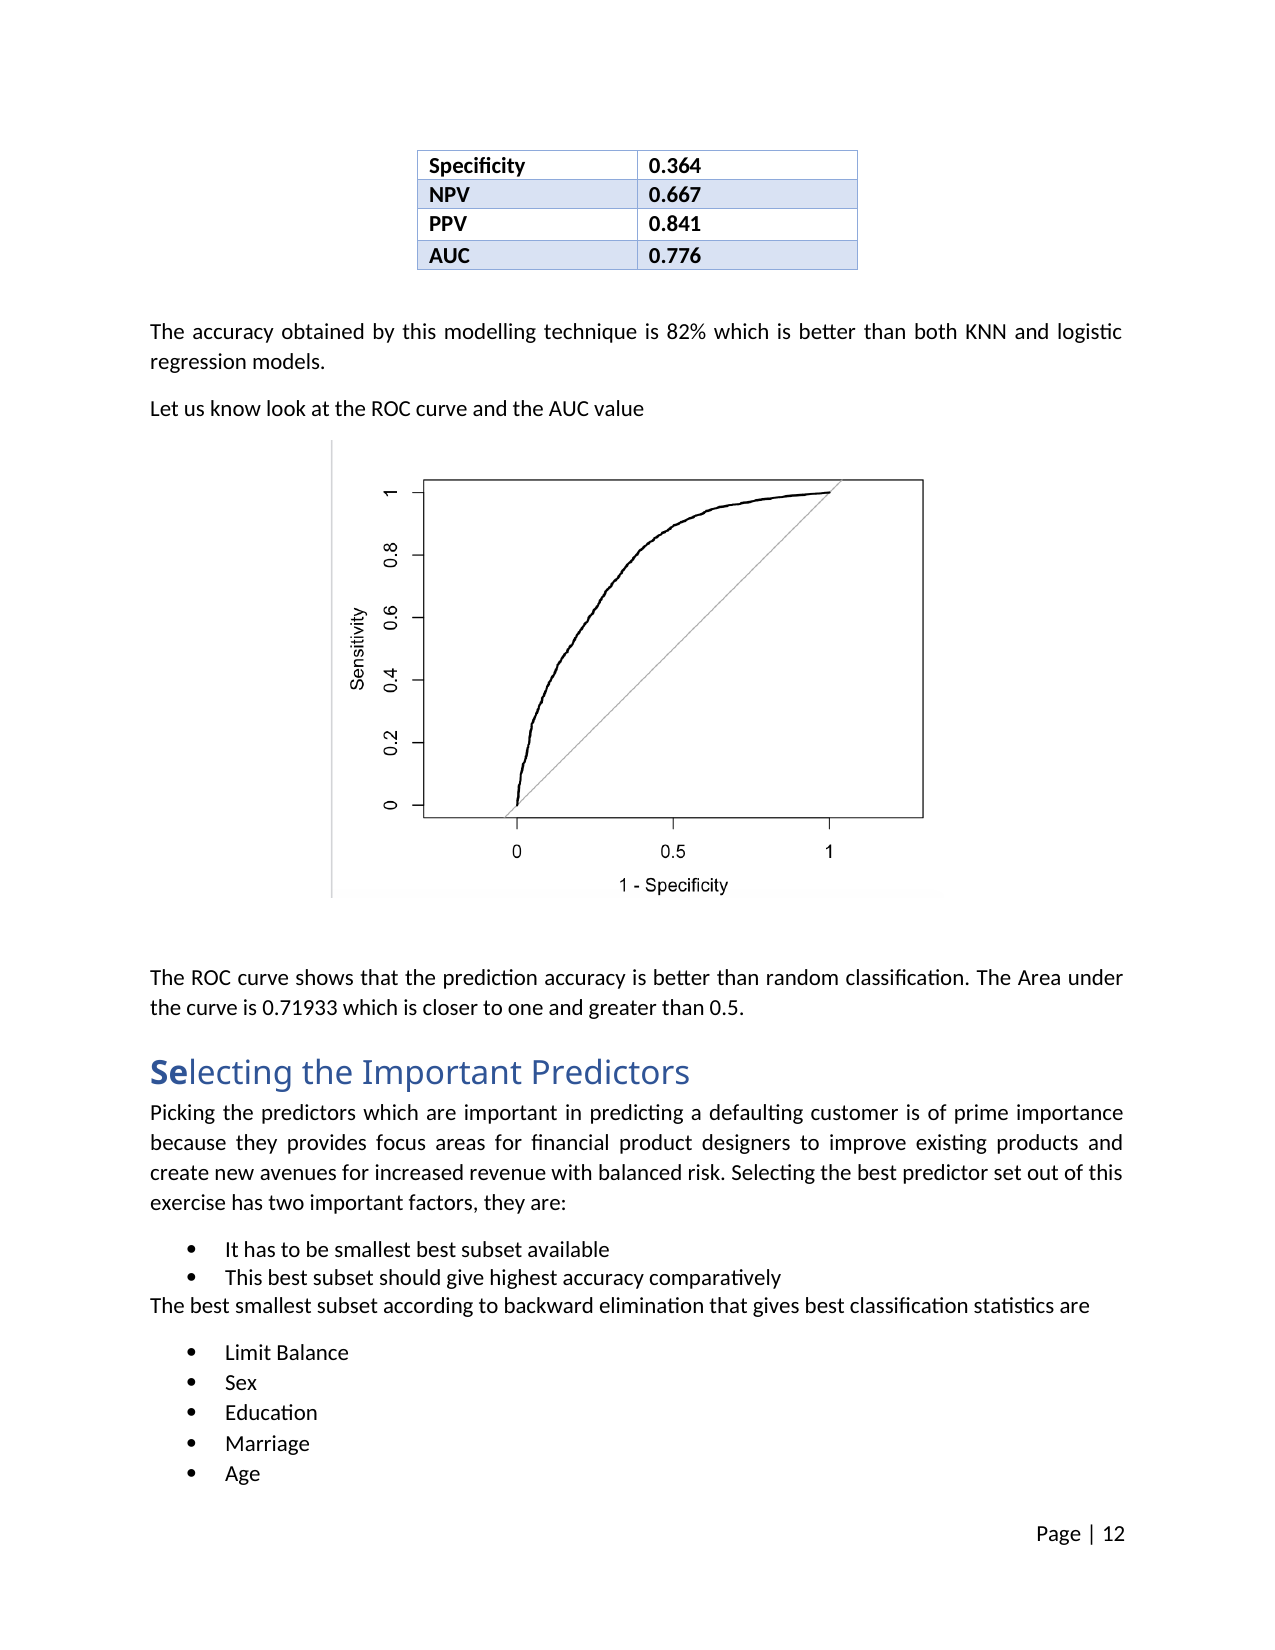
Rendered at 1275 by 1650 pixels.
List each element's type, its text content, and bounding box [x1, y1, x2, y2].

table_cell AUC [418, 241, 637, 269]
table_cell 0.364 [638, 151, 857, 179]
list Marriage [187, 1429, 1125, 1457]
text The ROC curve shows that the prediction accuracy is better than random classification. The Area under the curve is 0.71933 which is closer to one and greater than 0.5. [150, 963, 1125, 1021]
text Let us know look at the ROC curve and the AUC value [150, 394, 1125, 422]
picture [330, 440, 945, 898]
list Age [187, 1459, 1125, 1487]
list It has to be smallest best subset available [187, 1235, 1125, 1263]
subtitle Selecting the Important Predictors [150, 1049, 1125, 1094]
table_cell Specificity [418, 151, 637, 179]
table_cell 0.776 [638, 241, 857, 269]
text Picking the predictors which are important in predicting a defaulting customer is of prime importance because they provides focus areas for financial product designers to improve existing products and create new avenues for increased revenue with balanced risk. Selecting the best predictor set out of this exercise has two important factors, they are: [150, 1098, 1125, 1216]
table_cell 0.841 [638, 209, 857, 240]
list Sex [187, 1368, 1125, 1396]
list This best subset should give highest accuracy comparatively [187, 1263, 1125, 1291]
text The best smallest subset according to backward elimination that gives best classification statistics are [150, 1291, 1125, 1319]
table_cell NPV [418, 180, 637, 208]
list Limit Balance [187, 1338, 1125, 1366]
text The accuracy obtained by this modelling technique is 82% which is better than both KNN and logistic regression models. [150, 317, 1125, 375]
table_cell 0.667 [638, 180, 857, 208]
table_cell PPV [418, 209, 637, 240]
list Education [187, 1398, 1125, 1426]
